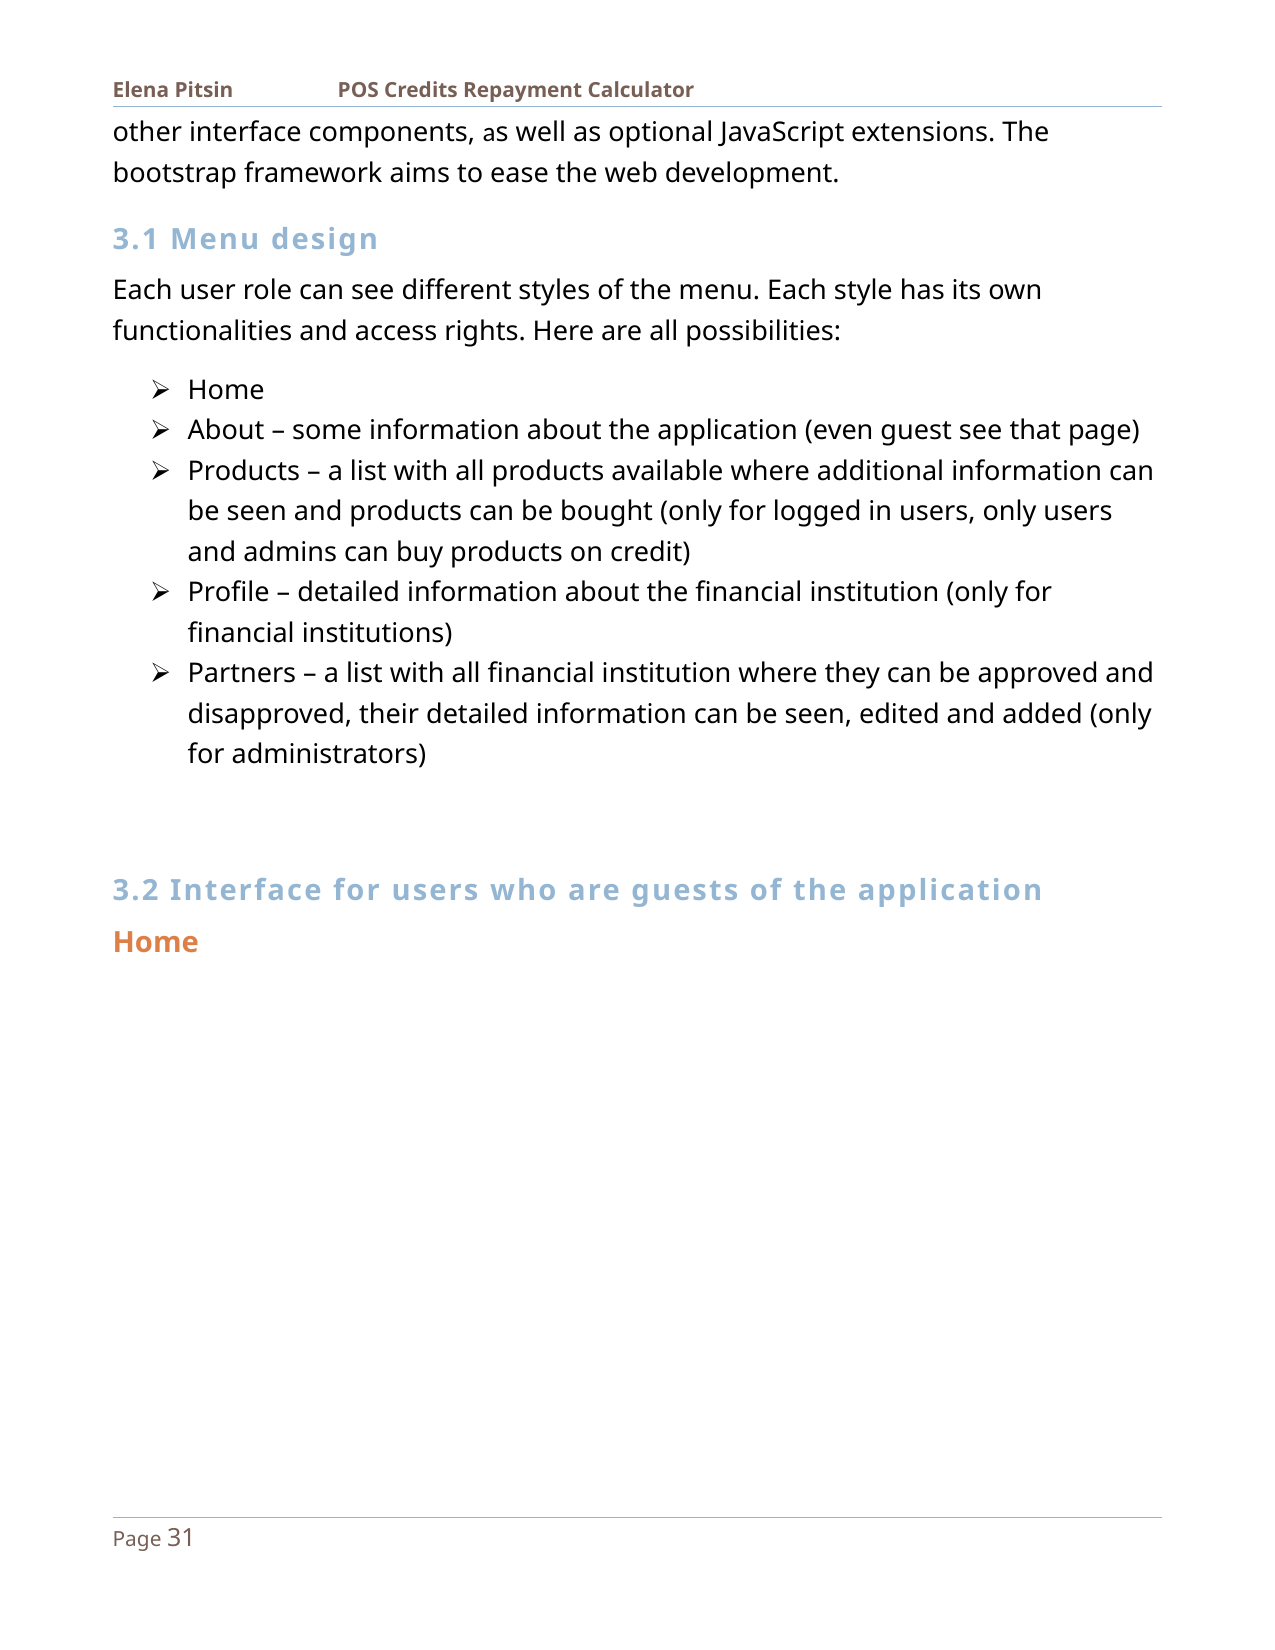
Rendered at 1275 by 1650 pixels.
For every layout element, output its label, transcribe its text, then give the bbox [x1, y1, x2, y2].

text Each user role can see different styles of the menu. Each style has its own functionalities and access rights. Here are all possibilities: [112, 271, 1162, 348]
text Home [112, 921, 1162, 961]
subtitle 3.1 Menu design [112, 218, 1162, 258]
subtitle 3.2 Interface for users who are guests of the application [112, 869, 1162, 909]
list Products – a list with all products available where additional information can be seen and products can be bought (only for logged in users, only users and admins can buy products on credit) [150, 451, 1162, 569]
list Partners – a list with all financial institution where they can be approved and disapproved, their detailed information can be seen, edited and added (only for administrators) [150, 654, 1162, 772]
list About – some information about the application (even guest see that page) [150, 411, 1162, 448]
list Home [150, 370, 1162, 407]
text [112, 112, 1162, 190]
list Profile – detailed information about the financial institution (only for financial institutions) [150, 573, 1162, 650]
